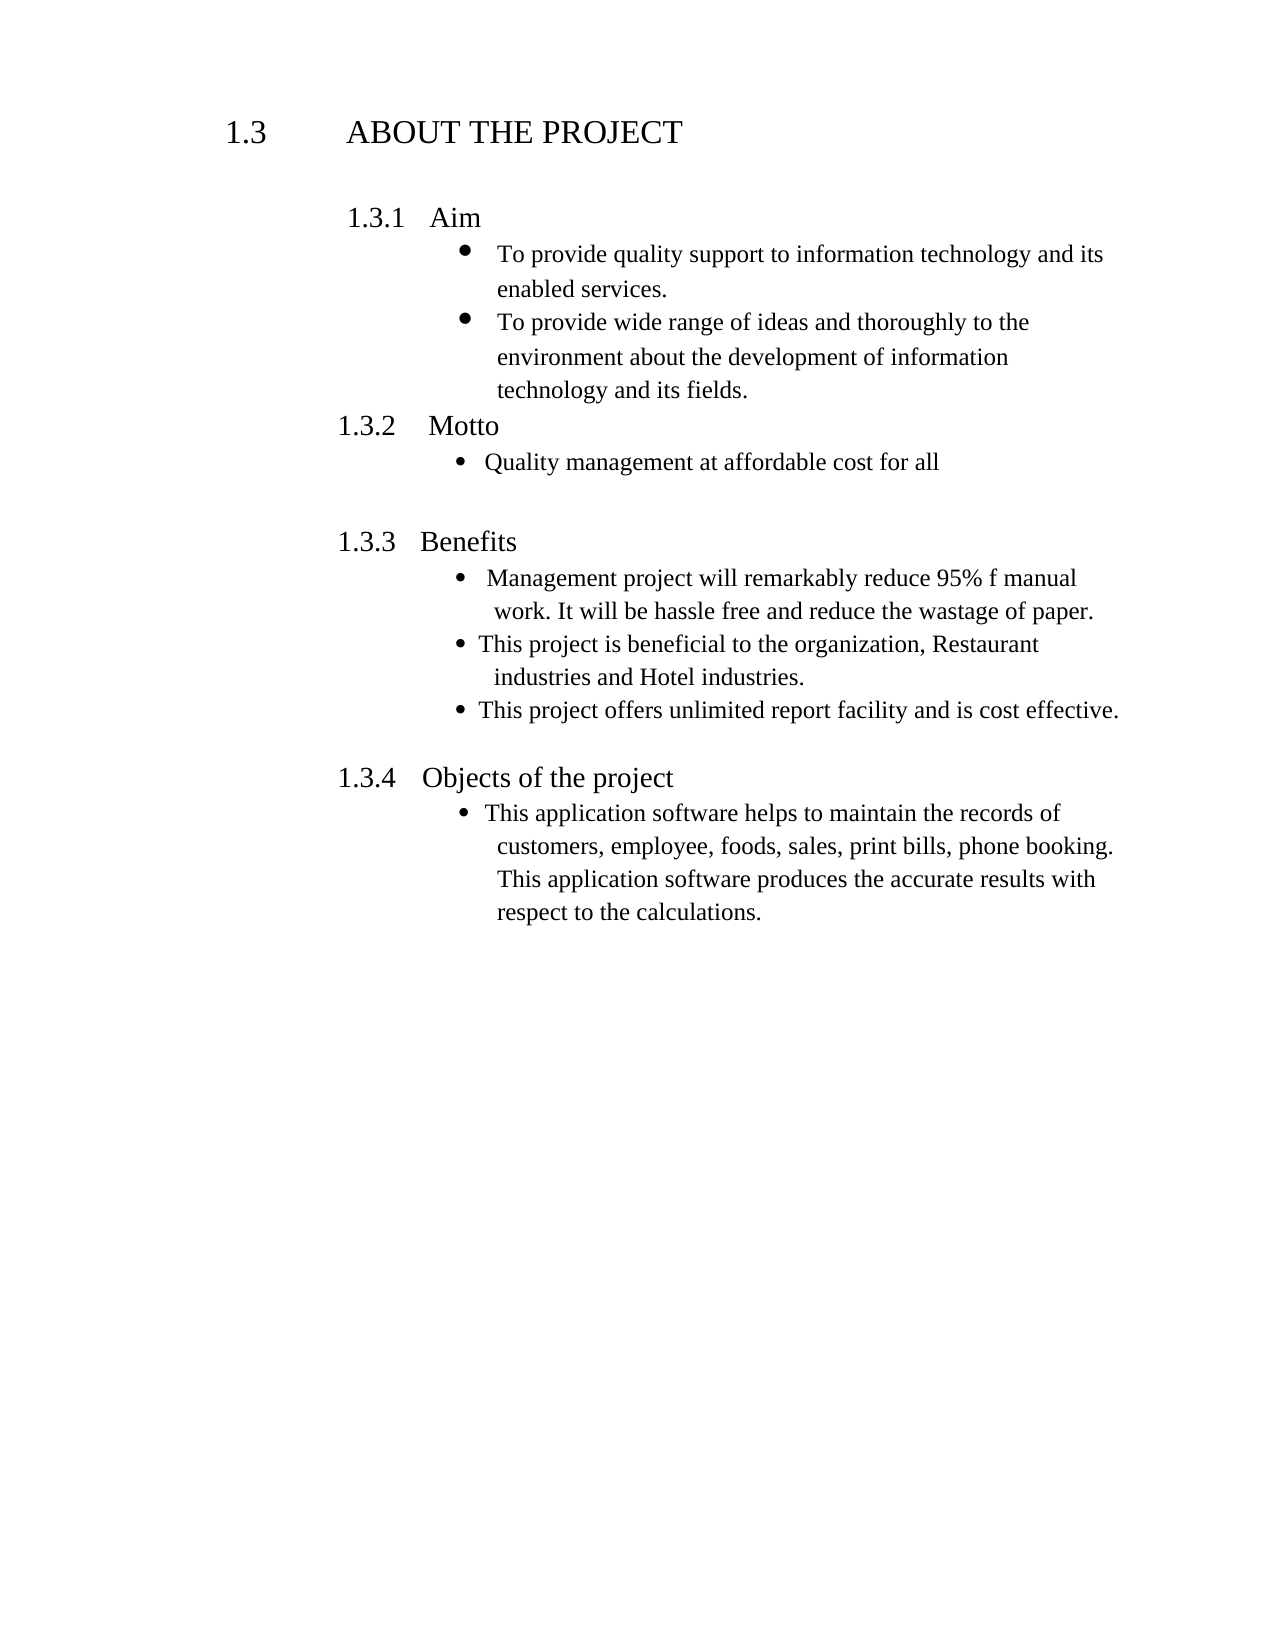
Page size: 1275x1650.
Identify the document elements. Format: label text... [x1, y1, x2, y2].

list This project offers unlimited report facility and is cost effective. [456, 695, 1125, 756]
list Objects of the project [337, 760, 1125, 793]
list Benefits [337, 524, 1125, 558]
list To provide quality support to information technology and its enabled services. [459, 239, 1125, 303]
list ABOUT THE PROJECT [225, 112, 1125, 151]
list Management project will remarkably reduce 95% f manual work. It will be hassle free and reduce the wastage of paper. [456, 563, 1125, 624]
list Quality management at affordable cost for all [456, 447, 1125, 476]
list Motto [337, 408, 1125, 441]
list This application software helps to maintain the records of customers, employee, foods, sales, print bills, phone booking. This application software produces the accurate results with respect to the calculations. [459, 798, 1125, 926]
list To provide wide range of ideas and thoroughly to the environment about the development of information technology and its fields. [459, 307, 1125, 403]
list Aim [347, 201, 1125, 234]
list This project is beneficial to the organization, Restaurant industries and Hotel industries. [456, 629, 1125, 691]
